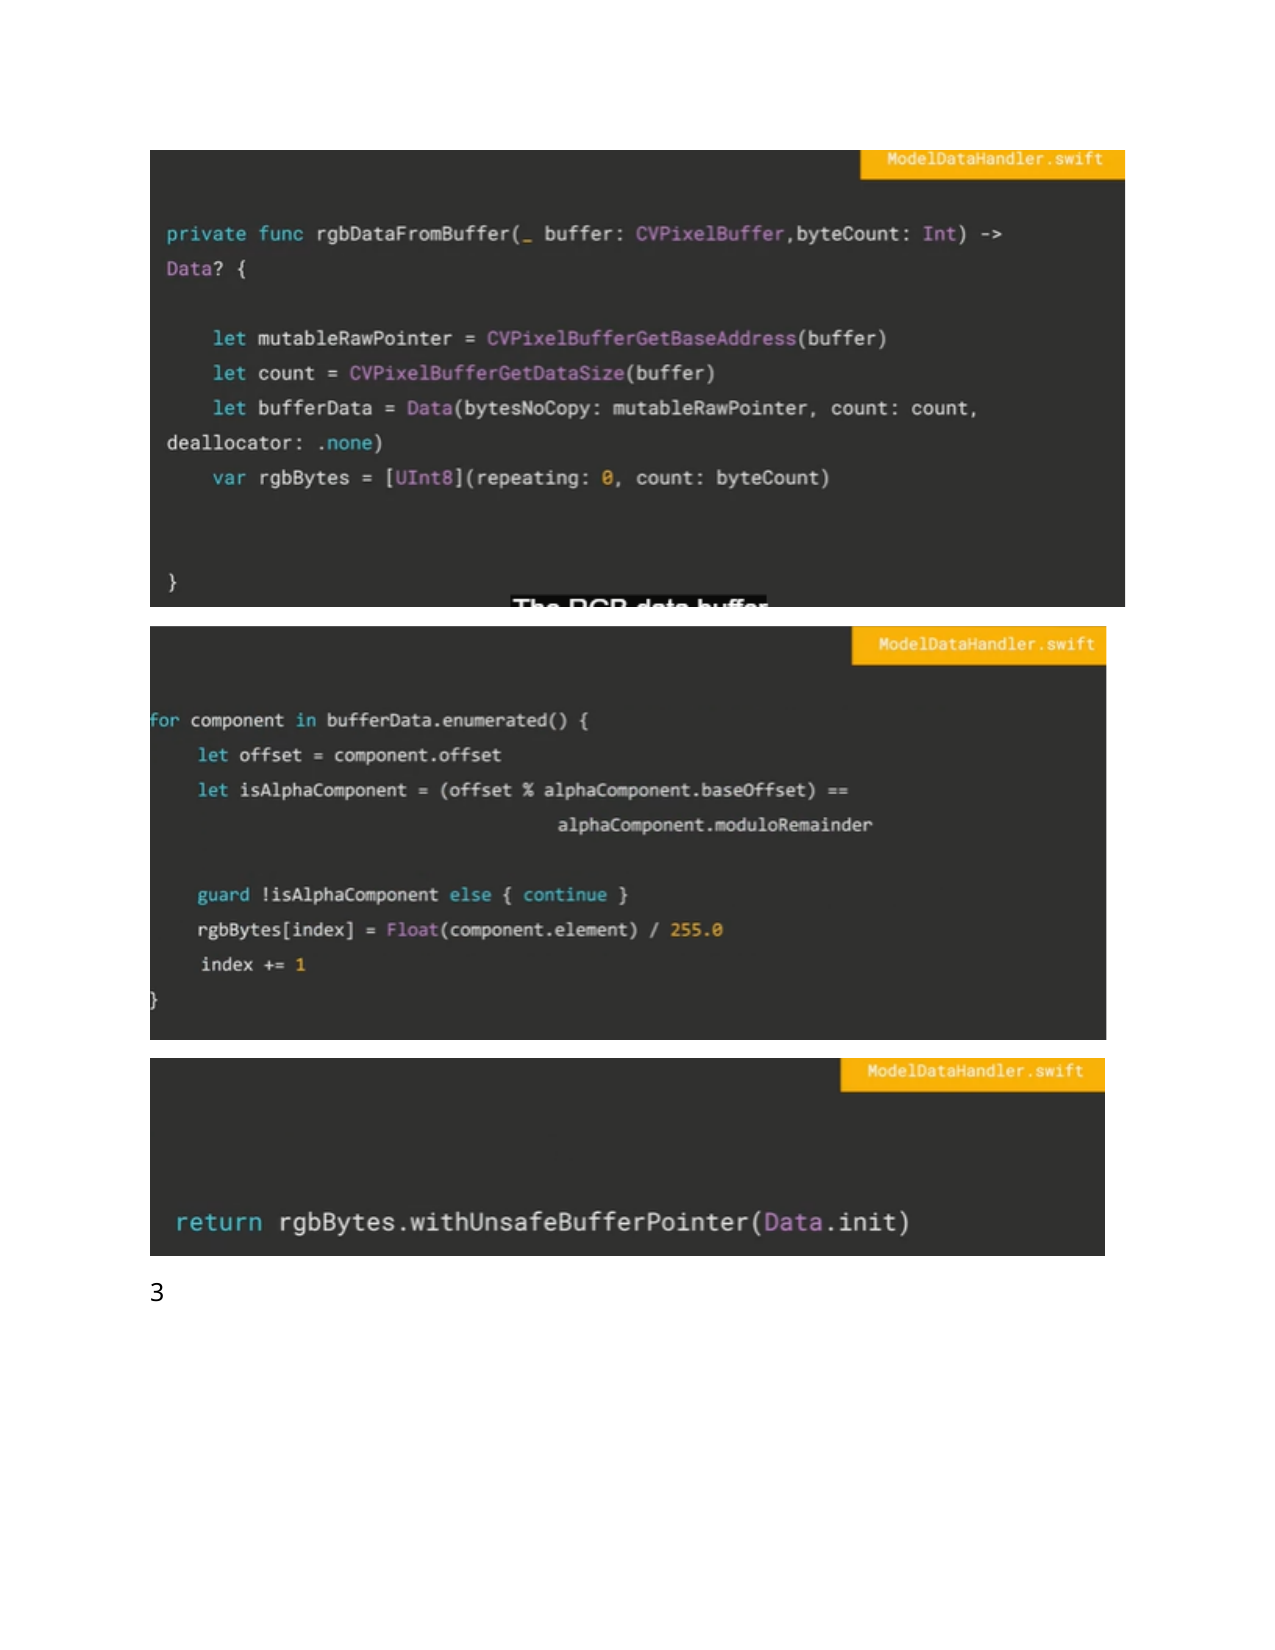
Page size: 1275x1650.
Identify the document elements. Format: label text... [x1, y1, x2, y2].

text 3 [150, 1274, 1125, 1309]
picture [150, 626, 1107, 1040]
picture [150, 150, 1125, 607]
picture [150, 1058, 1105, 1256]
